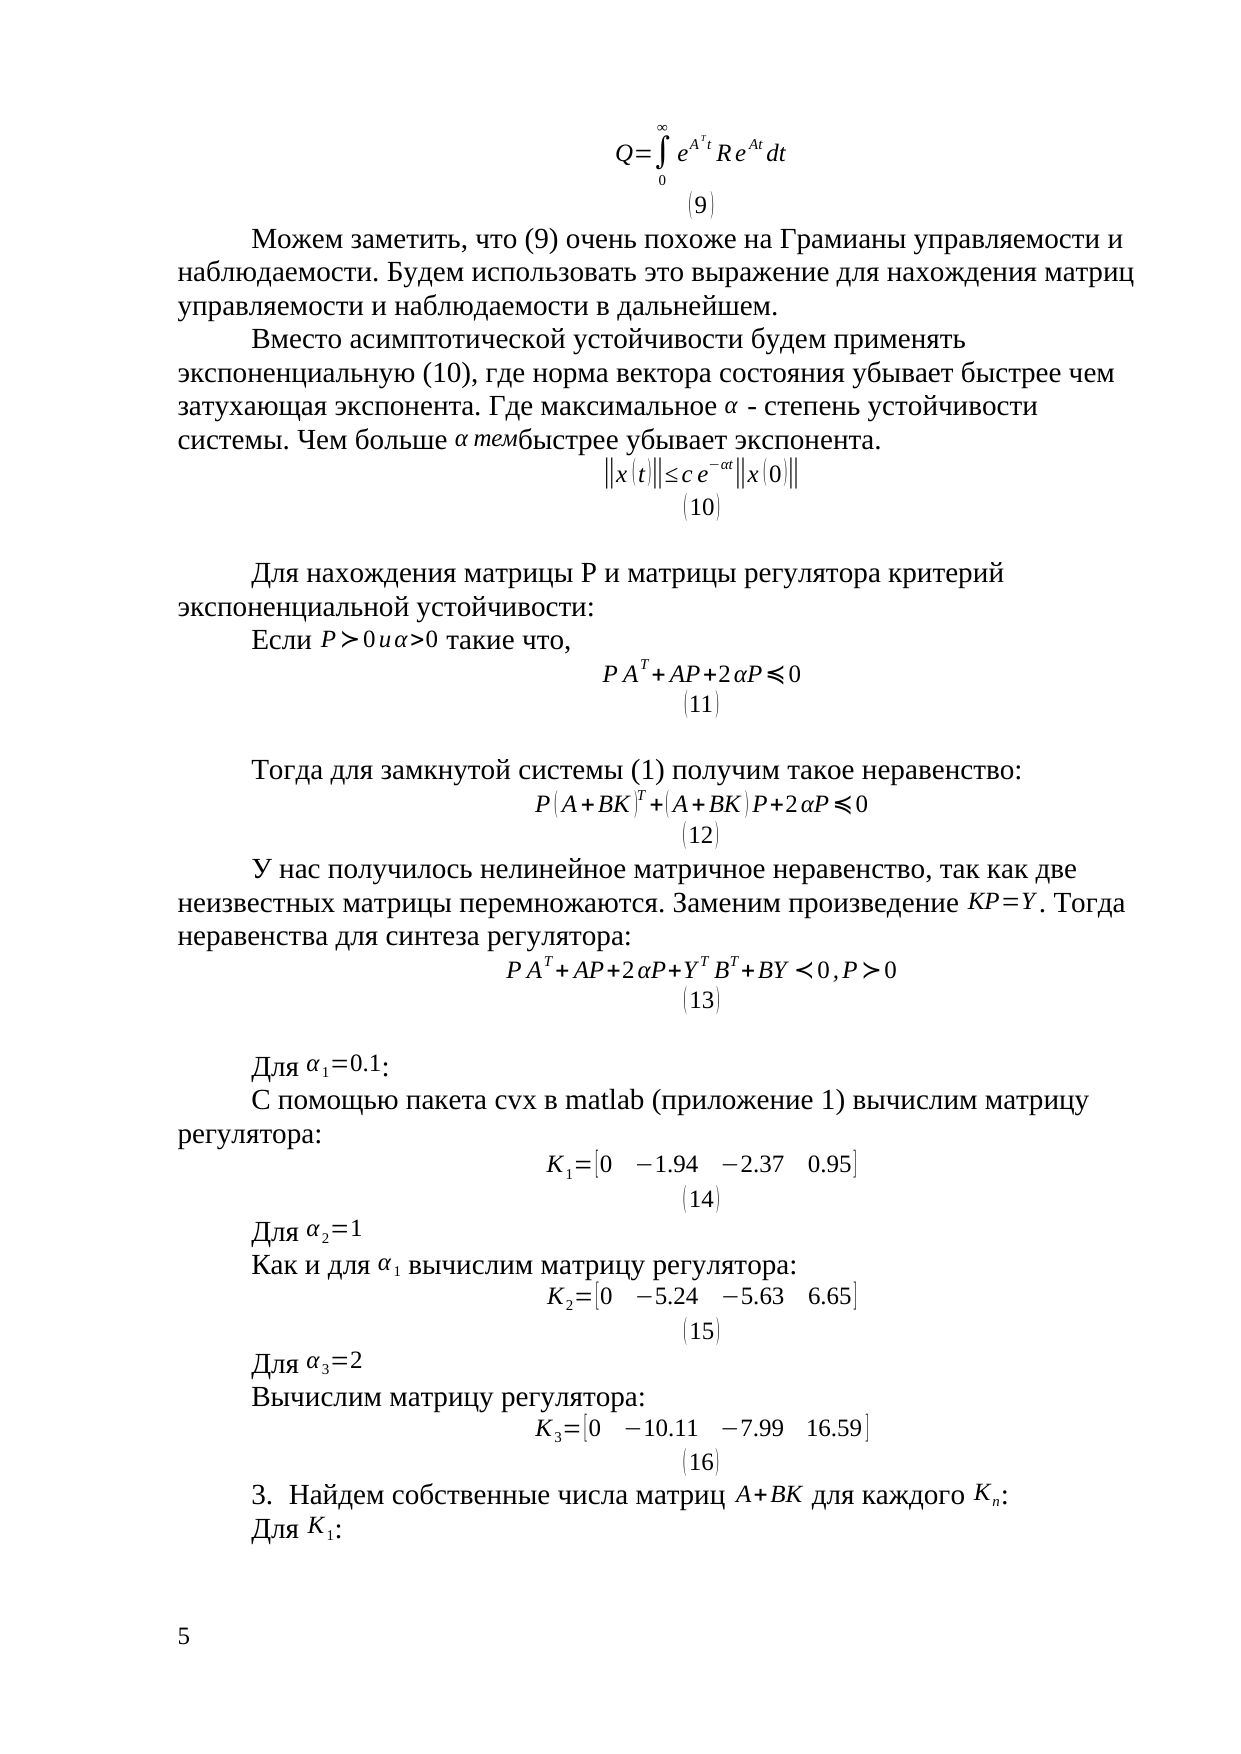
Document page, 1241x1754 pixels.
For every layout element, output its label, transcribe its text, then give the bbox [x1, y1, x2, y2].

text Для [177, 1214, 1152, 1247]
text Вместо асимптотической устойчивости будем применять экспоненциальную (10), где норма вектора состояния убывает быстрее чем затухающая экспонента. Где максимальное - степень устойчивости системы. Чем больше быстрее убывает экспонента. [177, 321, 1152, 456]
text У нас получилось нелинейное матричное неравенство, так как две неизвестных матрицы перемножаются. Заменим произведение . Тогда неравенства для синтеза регулятора: [177, 851, 1152, 952]
text С помощью пакета cvx в matlab (приложение 1) вычислим матрицу регулятора: [177, 1082, 1152, 1149]
list Найдем собственные числа матриц для каждого : [251, 1477, 1152, 1511]
text Можем заметить, что (9) очень похоже на Грамианы управляемости и наблюдаемости. Будем использовать это выражение для нахождения матриц управляемости и наблюдаемости в дальнейшем. [177, 221, 1152, 321]
text Тогда для замкнутой системы (1) получим такое неравенство: [177, 752, 1152, 786]
text Для нахождения матрицы P и матрицы регулятора критерий экспоненциальной устойчивости: [177, 555, 1152, 622]
text Как и для вычислим матрицу регулятора: [177, 1247, 1152, 1281]
text Для : [251, 1511, 1152, 1544]
text Если такие что, [177, 622, 1152, 656]
text Для : [177, 1049, 1152, 1082]
text Вычислим матрицу регулятора: [177, 1379, 1152, 1413]
text Для [177, 1346, 1152, 1379]
